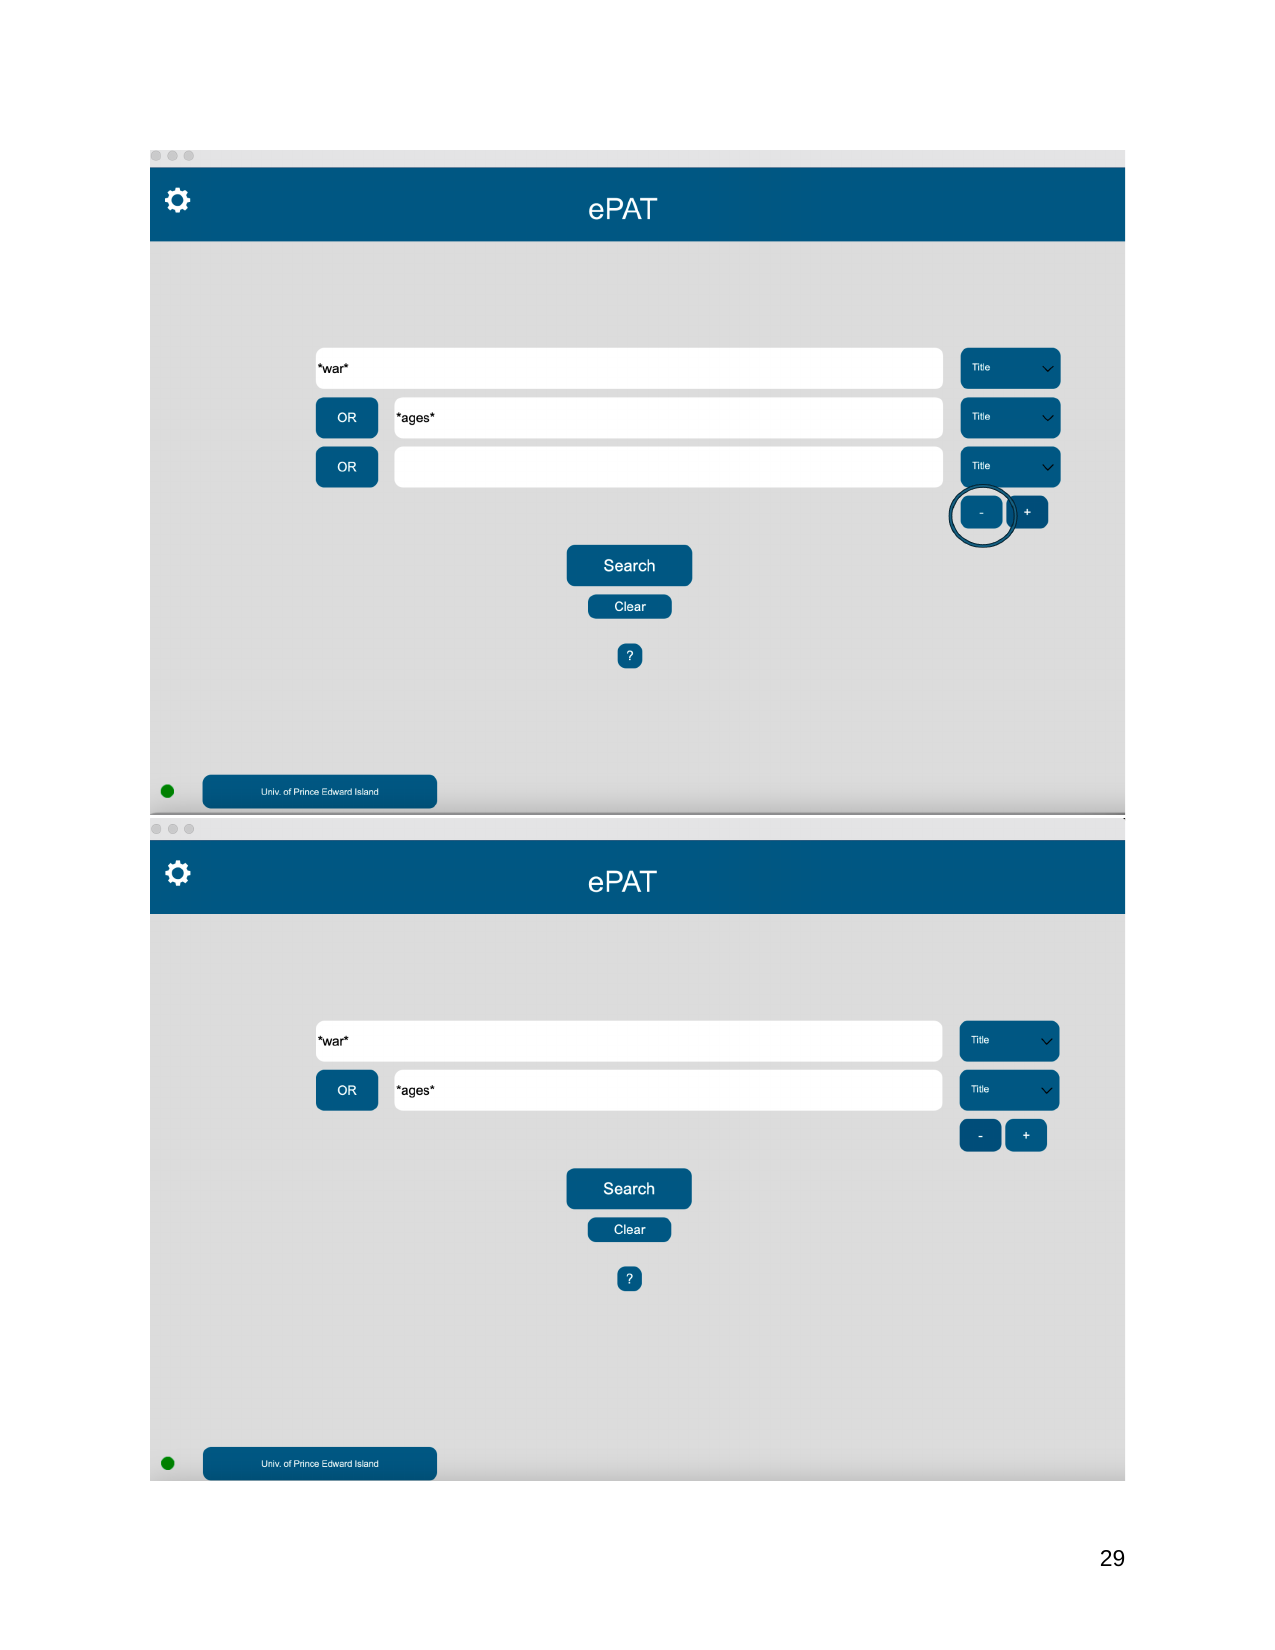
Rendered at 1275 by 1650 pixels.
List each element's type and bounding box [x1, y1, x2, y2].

picture [608, 198, 622, 219]
picture [150, 242, 1125, 815]
picture [640, 871, 656, 891]
picture [590, 881, 602, 890]
picture [150, 150, 1125, 167]
picture [641, 198, 657, 219]
picture [150, 818, 1125, 840]
picture [150, 915, 1125, 1481]
picture [623, 198, 641, 219]
picture [166, 861, 190, 885]
picture [590, 204, 603, 218]
picture [166, 188, 190, 212]
picture [623, 871, 640, 891]
picture [607, 871, 622, 891]
